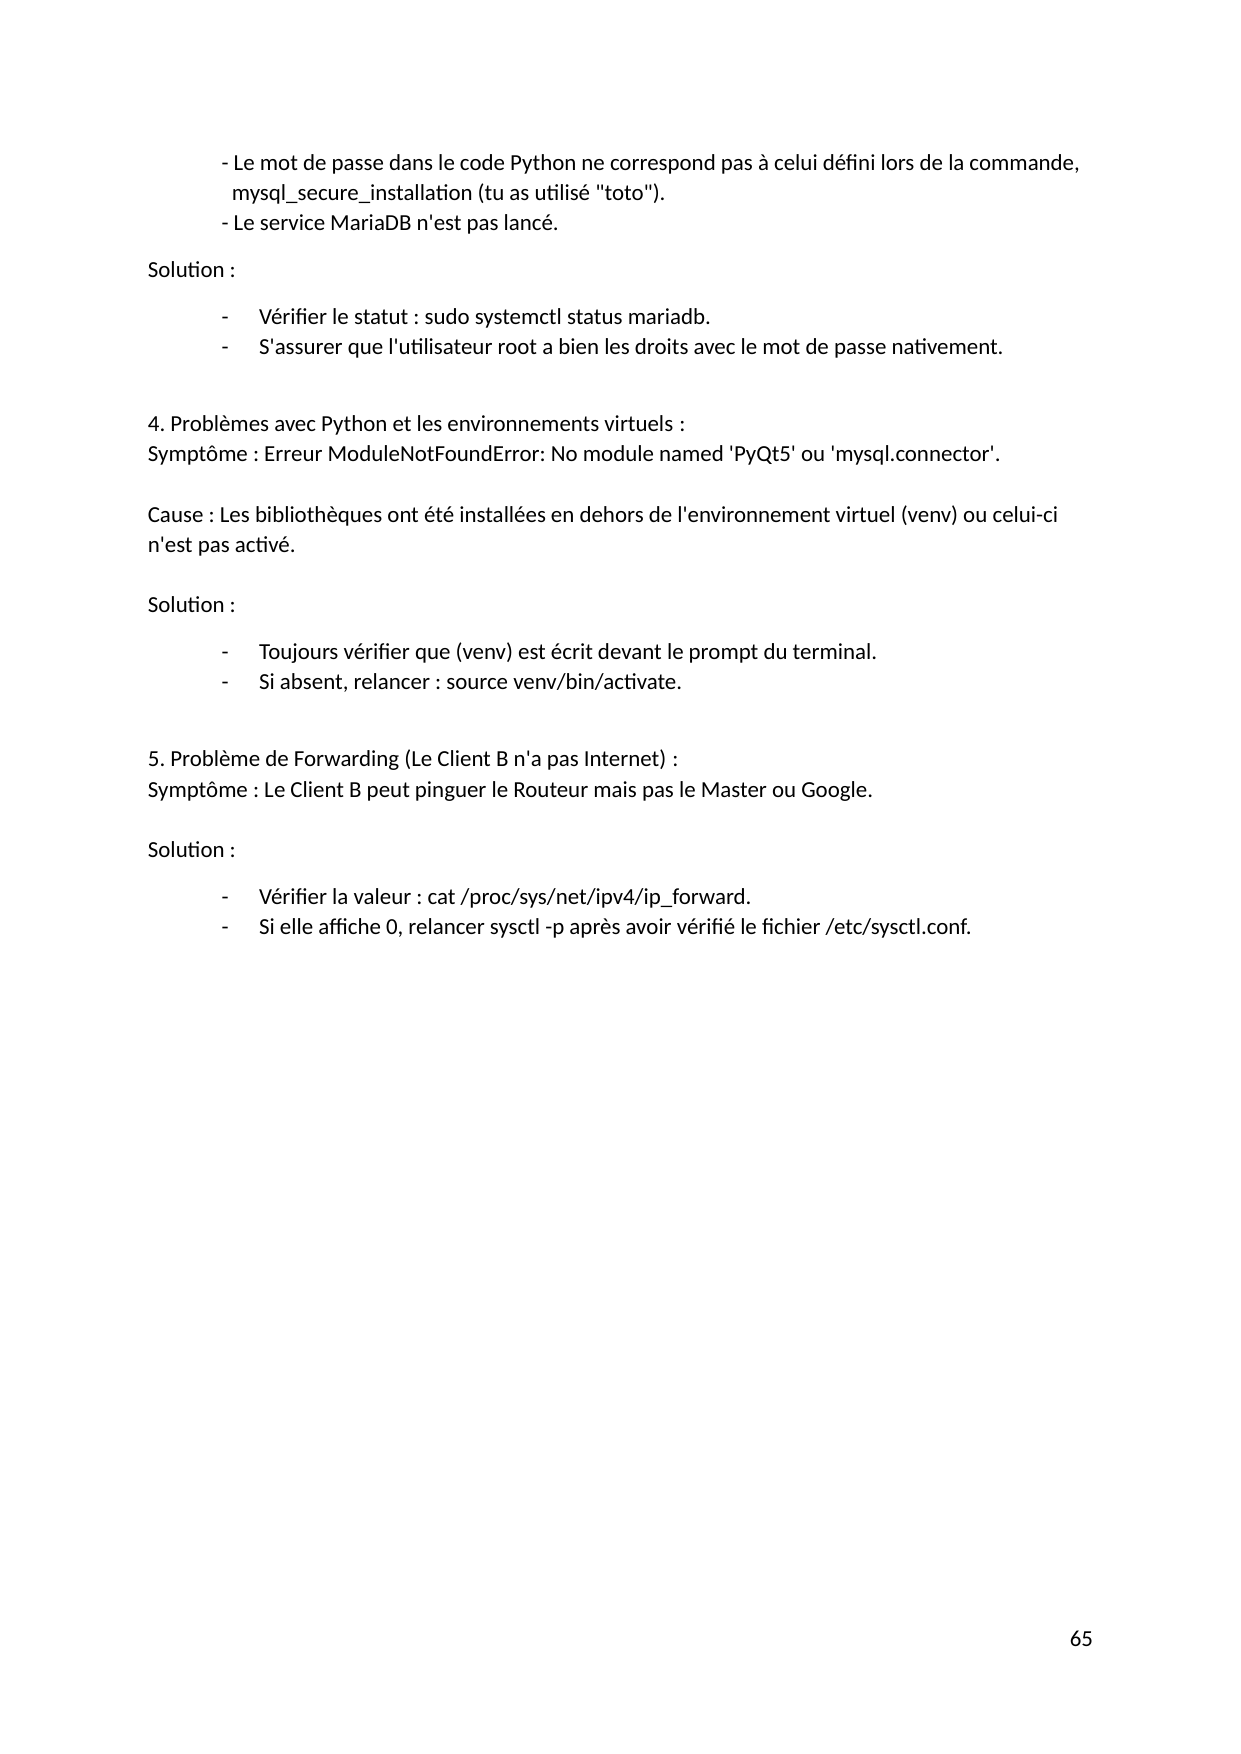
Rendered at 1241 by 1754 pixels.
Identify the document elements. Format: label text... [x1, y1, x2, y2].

list S'assurer que l'utilisateur root a bien les droits avec le mot de passe nativement. [221, 332, 1093, 360]
list Si elle affiche 0, relancer sysctl -p après avoir vérifié le fichier /etc/sysctl.conf. [221, 912, 1093, 940]
list Toujours vérifier que (venv) est écrit devant le prompt du terminal. [221, 637, 1093, 665]
list Si absent, relancer : source venv/bin/activate. [221, 667, 1093, 695]
text 4. Problèmes avec Python et les environnements virtuels : Symptôme : Erreur ModuleNotFoundError: No module named 'PyQt5' ou 'mysql.connector'. Cause : Les bibliothèques ont été installées en dehors de l'environnement virtuel (venv) ou celui-ci n'est pas activé. Solution : [148, 379, 1093, 618]
text Solution : [148, 255, 1093, 283]
text - Le mot de passe dans le code Python ne correspond pas à celui défini lors de la commande, mysql_secure_installation (tu as utilisé "toto"). - Le service MariaDB n'est pas lancé. [148, 148, 1093, 236]
list Vérifier la valeur : cat /proc/sys/net/ipv4/ip_forward. [221, 882, 1093, 910]
text 5. Problème de Forwarding (Le Client B n'a pas Internet) : Symptôme : Le Client B peut pinguer le Routeur mais pas le Master ou Google. Solution : [148, 714, 1093, 863]
list Vérifier le statut : sudo systemctl status mariadb. [221, 302, 1093, 330]
